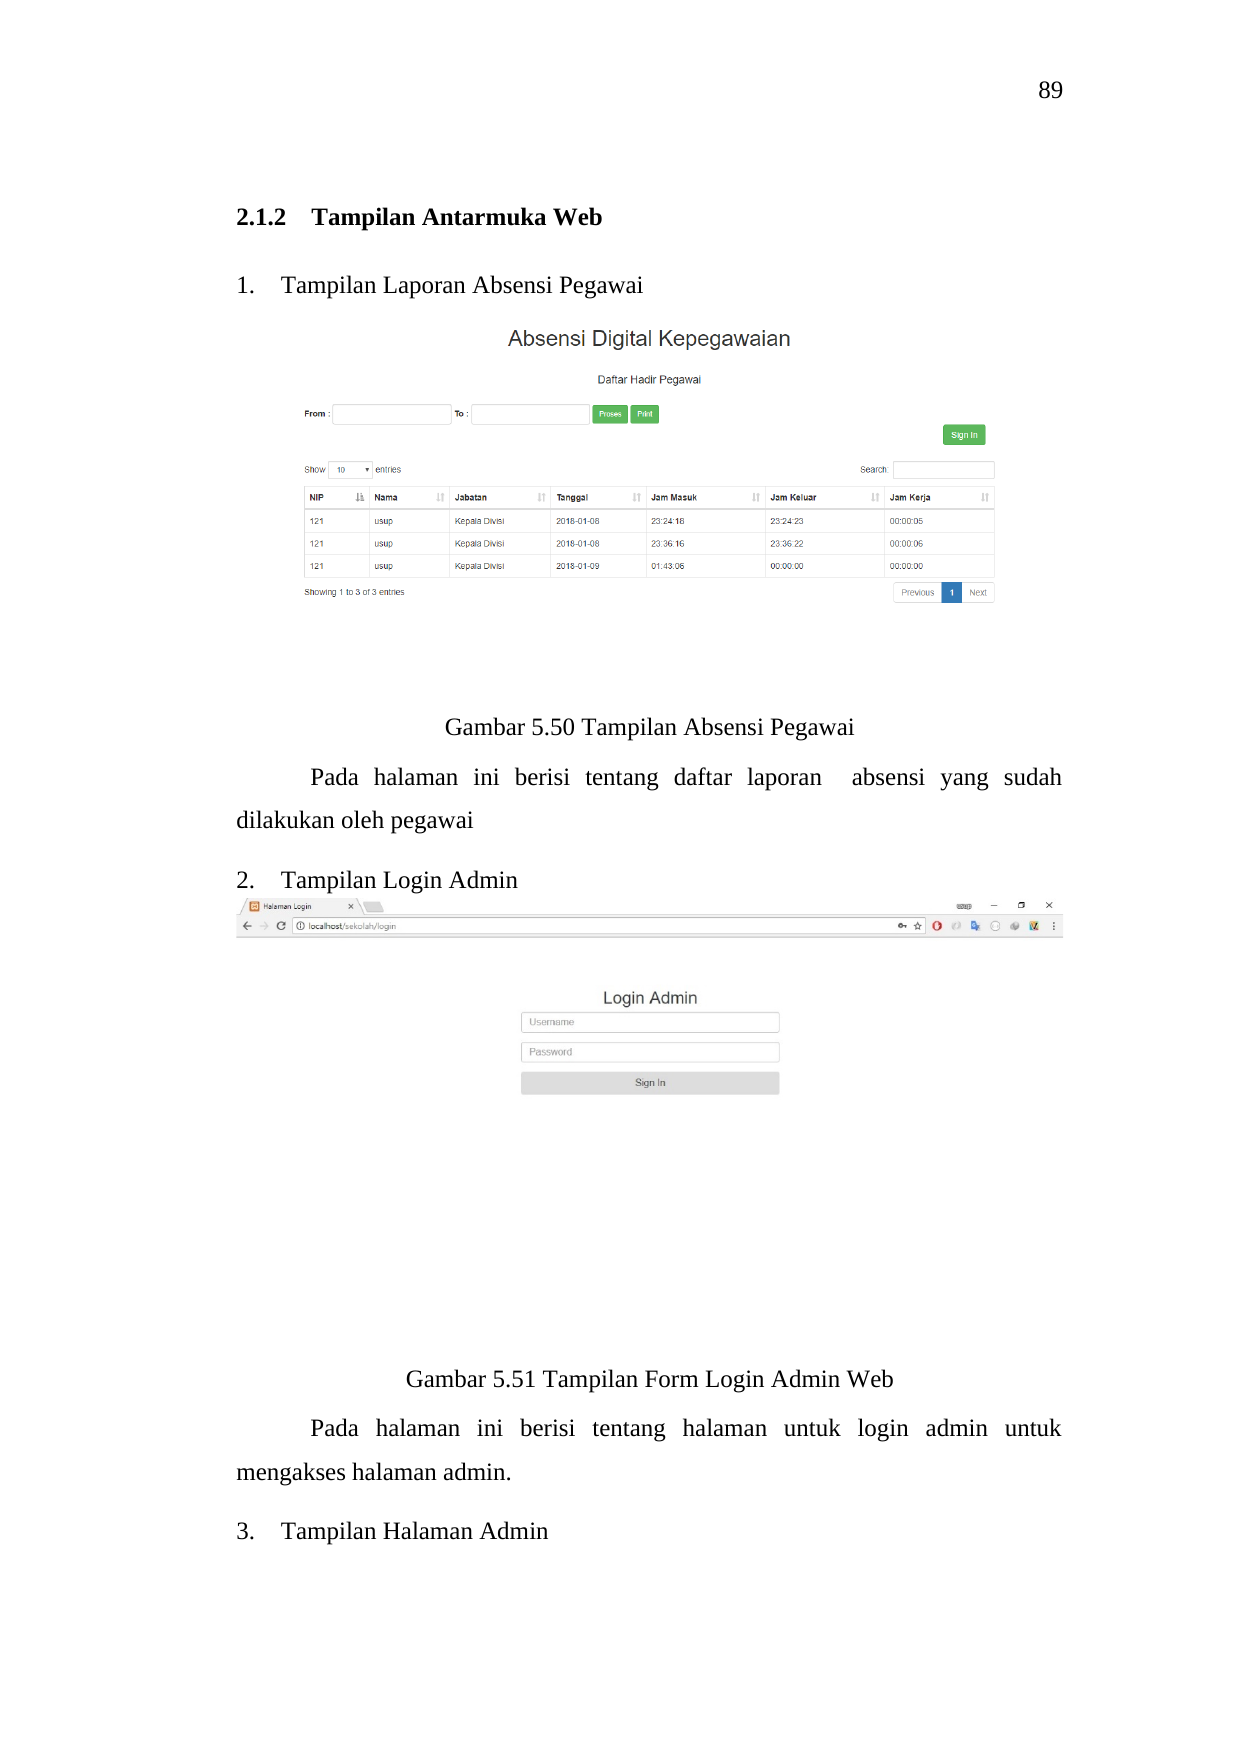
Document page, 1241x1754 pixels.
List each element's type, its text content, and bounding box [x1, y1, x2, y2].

list Tampilan Halaman Admin [236, 1516, 1063, 1545]
subtitle Tampilan Antarmuka Web [236, 202, 1063, 231]
text Pada halaman ini berisi tentang halaman untuk login admin untuk mengakses halaman admin. [236, 1413, 1063, 1485]
text Pada halaman ini berisi tentang daftar laporan absensi yang sudah dilakukan oleh pegawai [236, 762, 1063, 834]
picture [236, 898, 1064, 1339]
list Tampilan Laporan Absensi Pegawai [236, 270, 1063, 299]
picture [236, 303, 1064, 688]
list Tampilan Login Admin [236, 865, 1063, 894]
